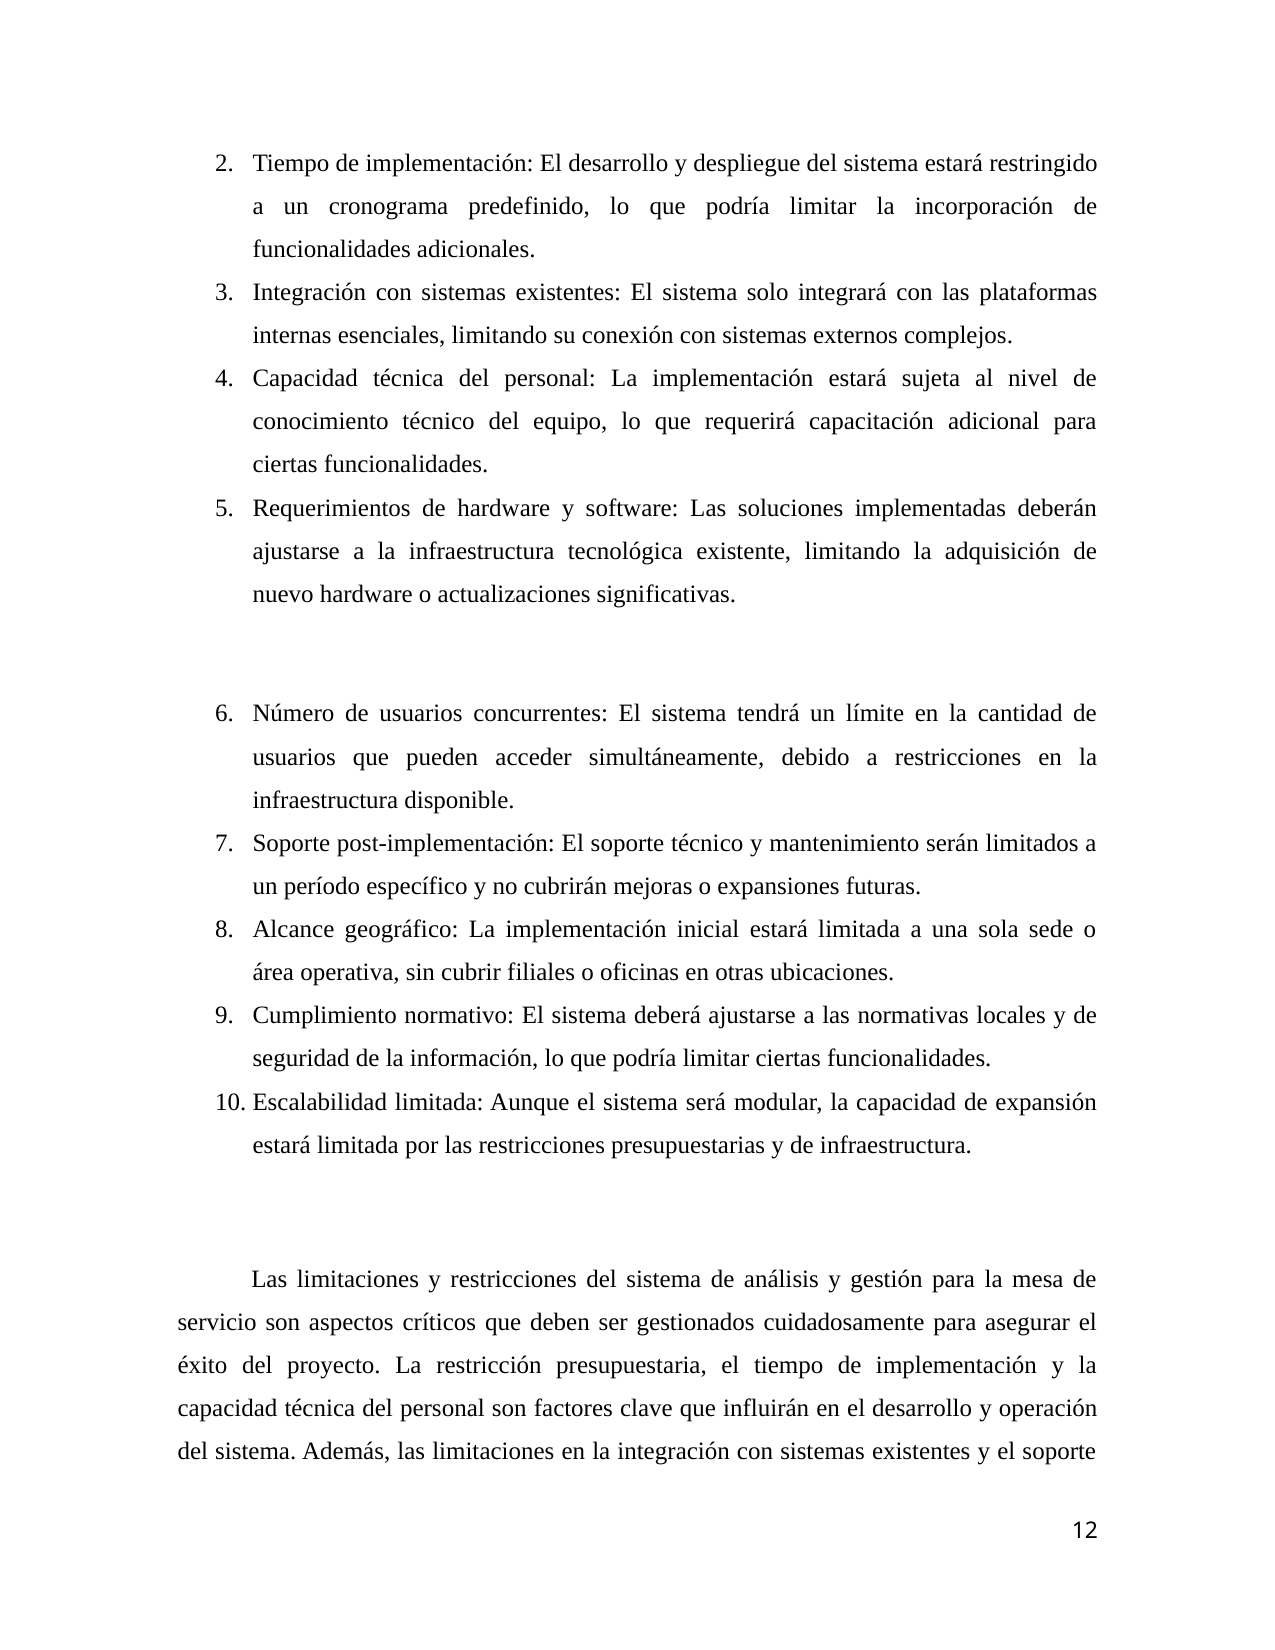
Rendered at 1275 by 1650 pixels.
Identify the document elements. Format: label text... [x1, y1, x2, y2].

list Número de usuarios concurrentes: El sistema tendrá un límite en la cantidad de usuarios que pueden acceder simultáneamente, debido a restricciones en la infraestructura disponible. [215, 698, 1098, 813]
list Capacidad técnica del personal: La implementación estará sujeta al nivel de conocimiento técnico del equipo, lo que requerirá capacitación adicional para ciertas funcionalidades. [215, 363, 1098, 478]
list Soporte post-implementación: El soporte técnico y mantenimiento serán limitados a un período específico y no cubrirán mejoras o expansiones futuras. [215, 828, 1098, 900]
list Integración con sistemas existentes: El sistema solo integrará con las plataformas internas esenciales, limitando su conexión con sistemas externos complejos. [215, 277, 1098, 349]
list Alcance geográfico: La implementación inicial estará limitada a una sola sede o área operativa, sin cubrir filiales o oficinas en otras ubicaciones. [215, 914, 1098, 986]
list Requerimientos de hardware y software: Las soluciones implementadas deberán ajustarse a la infraestructura tecnológica existente, limitando la adquisición de nuevo hardware o actualizaciones significativas. [215, 493, 1098, 608]
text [177, 1264, 1098, 1465]
list Tiempo de implementación: El desarrollo y despliegue del sistema estará restringido a un cronograma predefinido, lo que podría limitar la incorporación de funcionalidades adicionales. [215, 148, 1098, 263]
list Escalabilidad limitada: Aunque el sistema será modular, la capacidad de expansión estará limitada por las restricciones presupuestarias y de infraestructura. [215, 1087, 1098, 1158]
list Cumplimiento normativo: El sistema deberá ajustarse a las normativas locales y de seguridad de la información, lo que podría limitar ciertas funcionalidades. [215, 1000, 1098, 1072]
